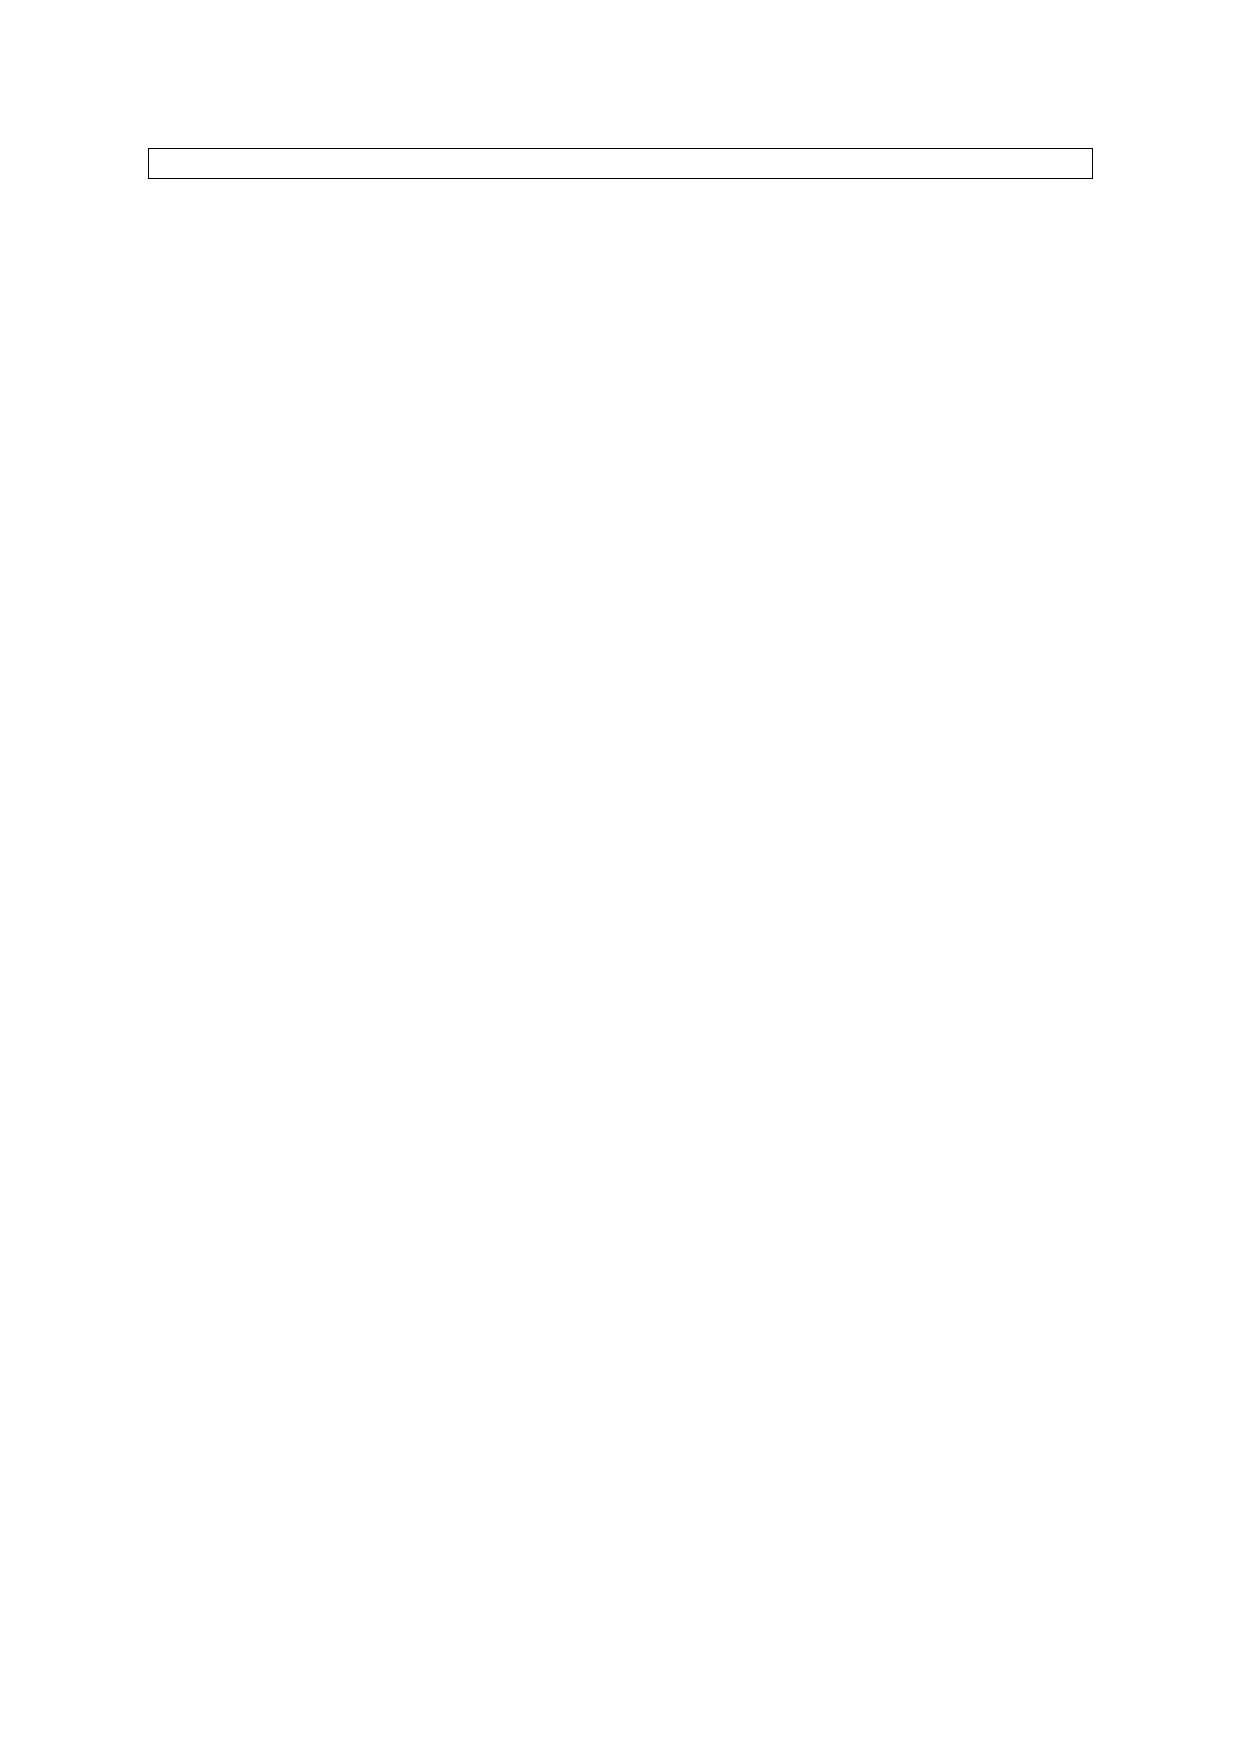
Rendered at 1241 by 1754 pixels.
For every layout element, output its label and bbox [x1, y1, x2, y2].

table_header [149, 149, 1092, 177]
